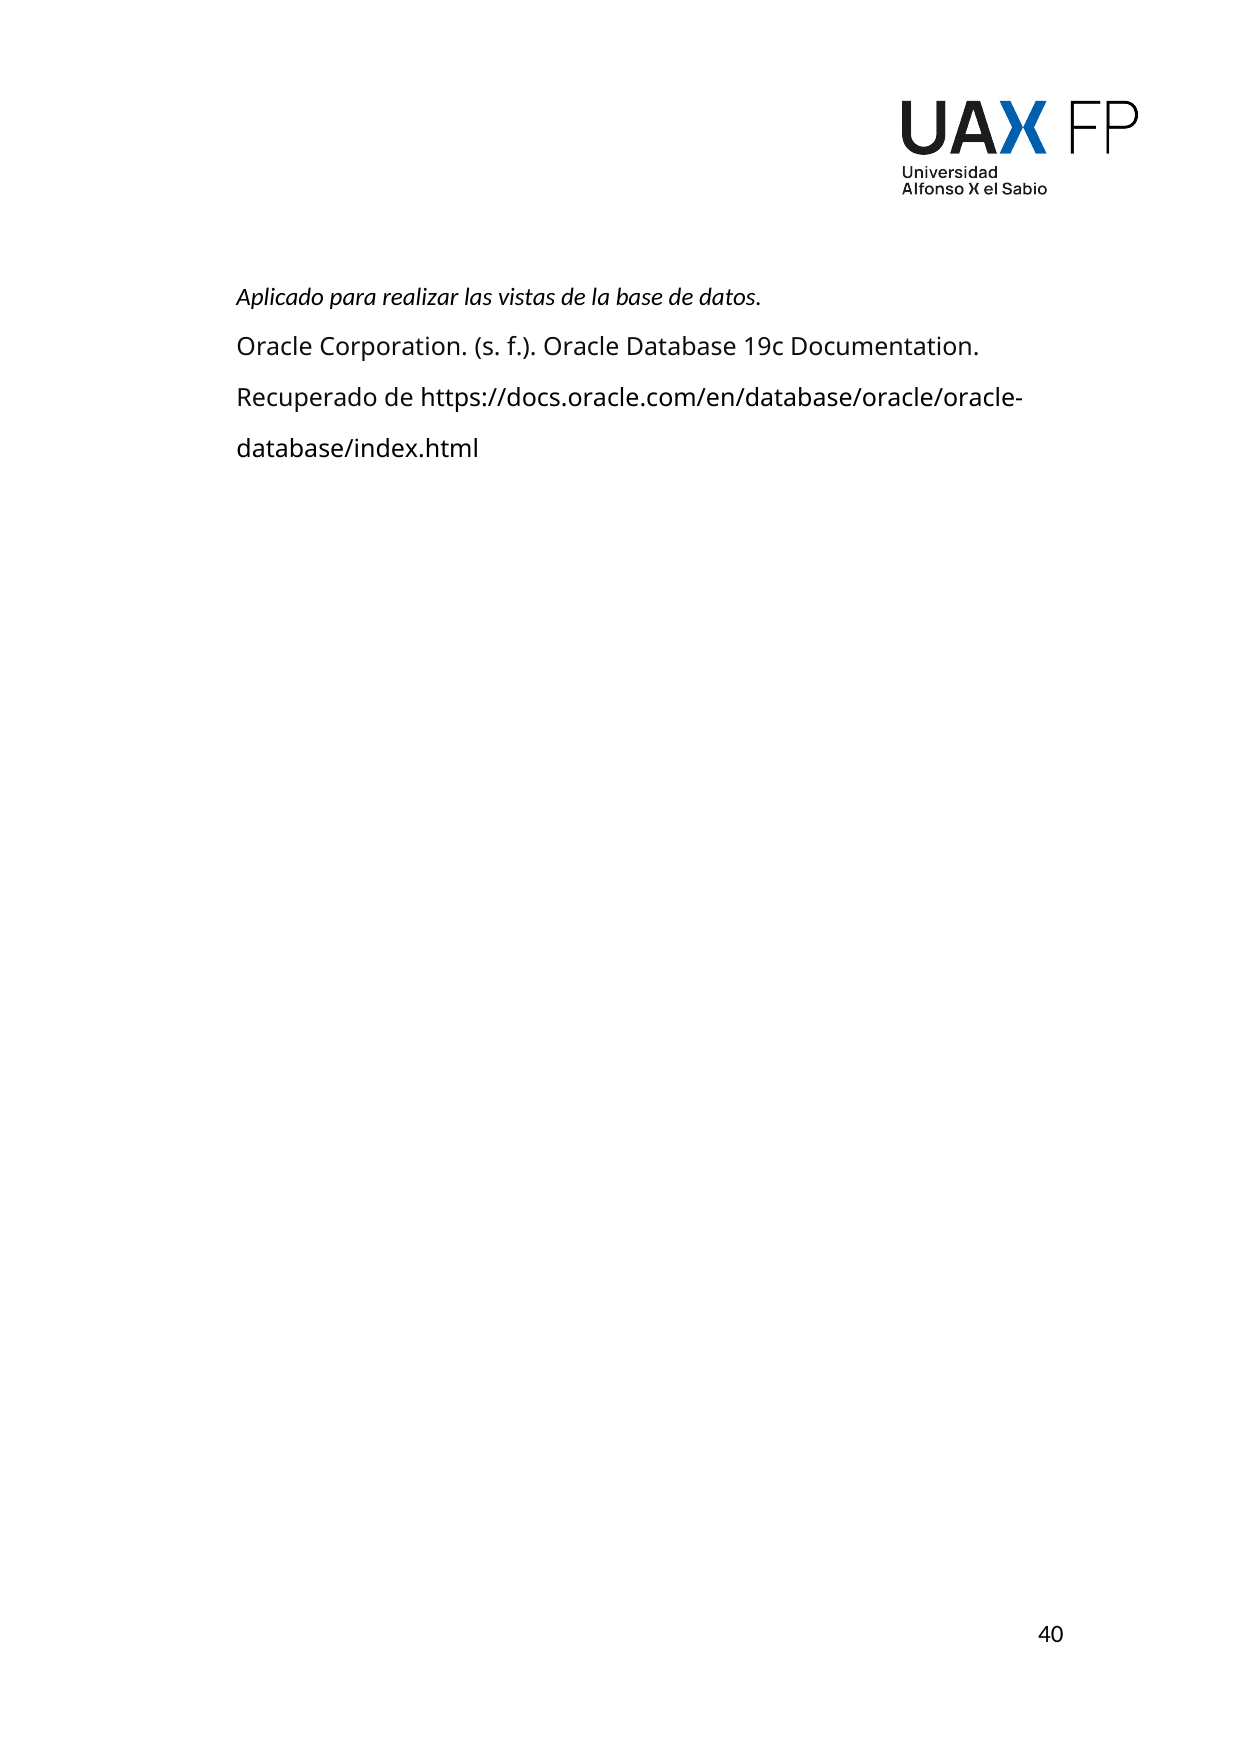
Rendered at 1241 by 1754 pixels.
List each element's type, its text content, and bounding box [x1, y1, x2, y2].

text Aplicado para realizar las vistas de la base de datos. Oracle Corporation. (s. f.). Oracle Database 19c Documentation. Recuperado de https://docs.oracle.com/en/database/oracle/oracle-database/index.html [236, 281, 1063, 465]
picture [875, 75, 1164, 221]
